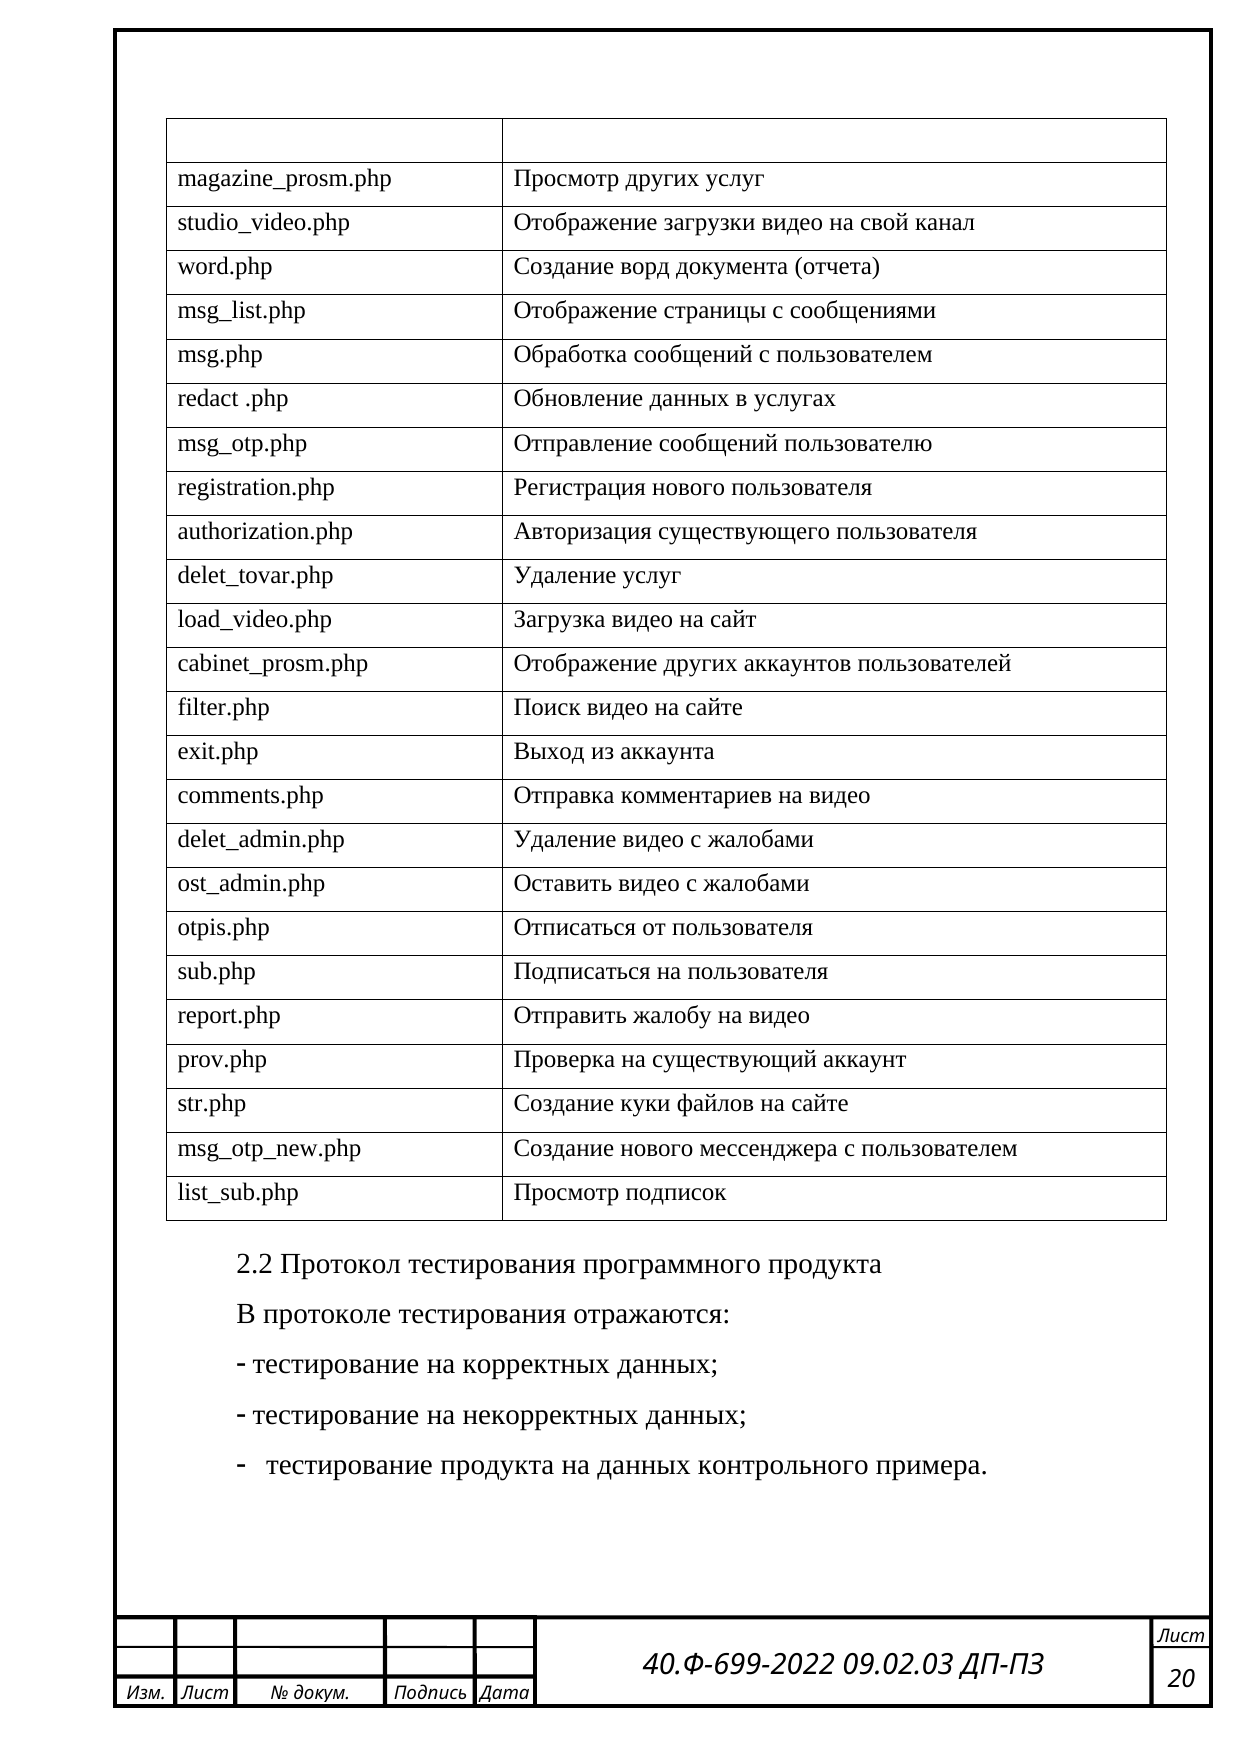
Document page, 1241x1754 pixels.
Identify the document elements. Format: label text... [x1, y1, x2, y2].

table_cell msg_otp_new.php [167, 1133, 502, 1176]
table_cell list_sub.php [167, 1177, 502, 1220]
table_cell Удаление услуг [503, 560, 1166, 603]
table_cell Проверка на существующий аккаунт [503, 1045, 1166, 1087]
list тестирование продукта на данных контрольного примера. [177, 1447, 1181, 1481]
table_cell ost_admin.php [167, 868, 502, 911]
table_cell Создание нового мессенджера с пользователем [503, 1133, 1166, 1176]
table_cell Поиск видео на сайте [503, 692, 1166, 735]
table_cell Отправка комментариев на видео [503, 780, 1166, 823]
table_cell redact .php [167, 384, 502, 427]
table_cell Создание куки файлов на сайте [503, 1089, 1166, 1132]
table_cell studio_video.php [167, 207, 502, 250]
table_cell comments.php [167, 780, 502, 823]
table_cell msg_list.php [167, 295, 502, 338]
table_cell magazine_prosm.php [167, 163, 502, 206]
table_cell prov.php [167, 1045, 502, 1087]
table_cell Регистрация нового пользователя [503, 472, 1166, 515]
table_cell Удаление видео с жалобами [503, 824, 1166, 867]
table_cell registration.php [167, 472, 502, 515]
table_cell Обработка cообщений с пользователем [503, 340, 1166, 382]
table_cell sub.php [167, 956, 502, 999]
table_cell cabinet_prosm.php [167, 648, 502, 691]
table_cell Отправить жалобу на видео [503, 1000, 1166, 1043]
table_cell Просмотр других услуг [503, 163, 1166, 206]
table_cell msg.php [167, 340, 502, 382]
table_cell Обновление данных в услугах [503, 384, 1166, 427]
list тестирование на некорректных данных; [236, 1397, 1181, 1430]
table_cell Отписаться от пользователя [503, 912, 1166, 955]
table_cell Отправление сообщений пользователю [503, 428, 1166, 471]
table_cell Отображение страницы с сообщениями [503, 295, 1166, 338]
table_cell Отображение других аккаунтов пользователей [503, 648, 1166, 691]
table_cell Выход из аккаунта [503, 736, 1166, 779]
table_cell Авторизация существующего пользователя [503, 516, 1166, 559]
table_cell delet_admin.php [167, 824, 502, 867]
list тестирование на корректных данных; [236, 1346, 1181, 1380]
table_cell report.php [167, 1000, 502, 1043]
table_cell authorization.php [167, 516, 502, 559]
table_cell Создание ворд документа (отчета) [503, 251, 1166, 294]
table_cell exit.php [167, 736, 502, 779]
table_cell Просмотр подписок [503, 1177, 1166, 1220]
table_cell Подписаться на пользователя [503, 956, 1166, 999]
table_header 1 [167, 119, 502, 162]
table_cell filter.php [167, 692, 502, 735]
table_cell Загрузка видео на сайт [503, 604, 1166, 647]
table_cell Отображение загрузки видео на свой канал [503, 207, 1166, 250]
table_header 2 [503, 119, 1166, 162]
table_cell delet_tovar.php [167, 560, 502, 603]
text 2.2 Протокол тестирования программного продукта [177, 1246, 1181, 1279]
table_cell msg_otp.php [167, 428, 502, 471]
text В протоколе тестирования отражаются: [177, 1296, 1181, 1329]
table_cell word.php [167, 251, 502, 294]
table_cell load_video.php [167, 604, 502, 647]
table_cell Оставить видео с жалобами [503, 868, 1166, 911]
table_cell otpis.php [167, 912, 502, 955]
table_cell str.php [167, 1089, 502, 1132]
